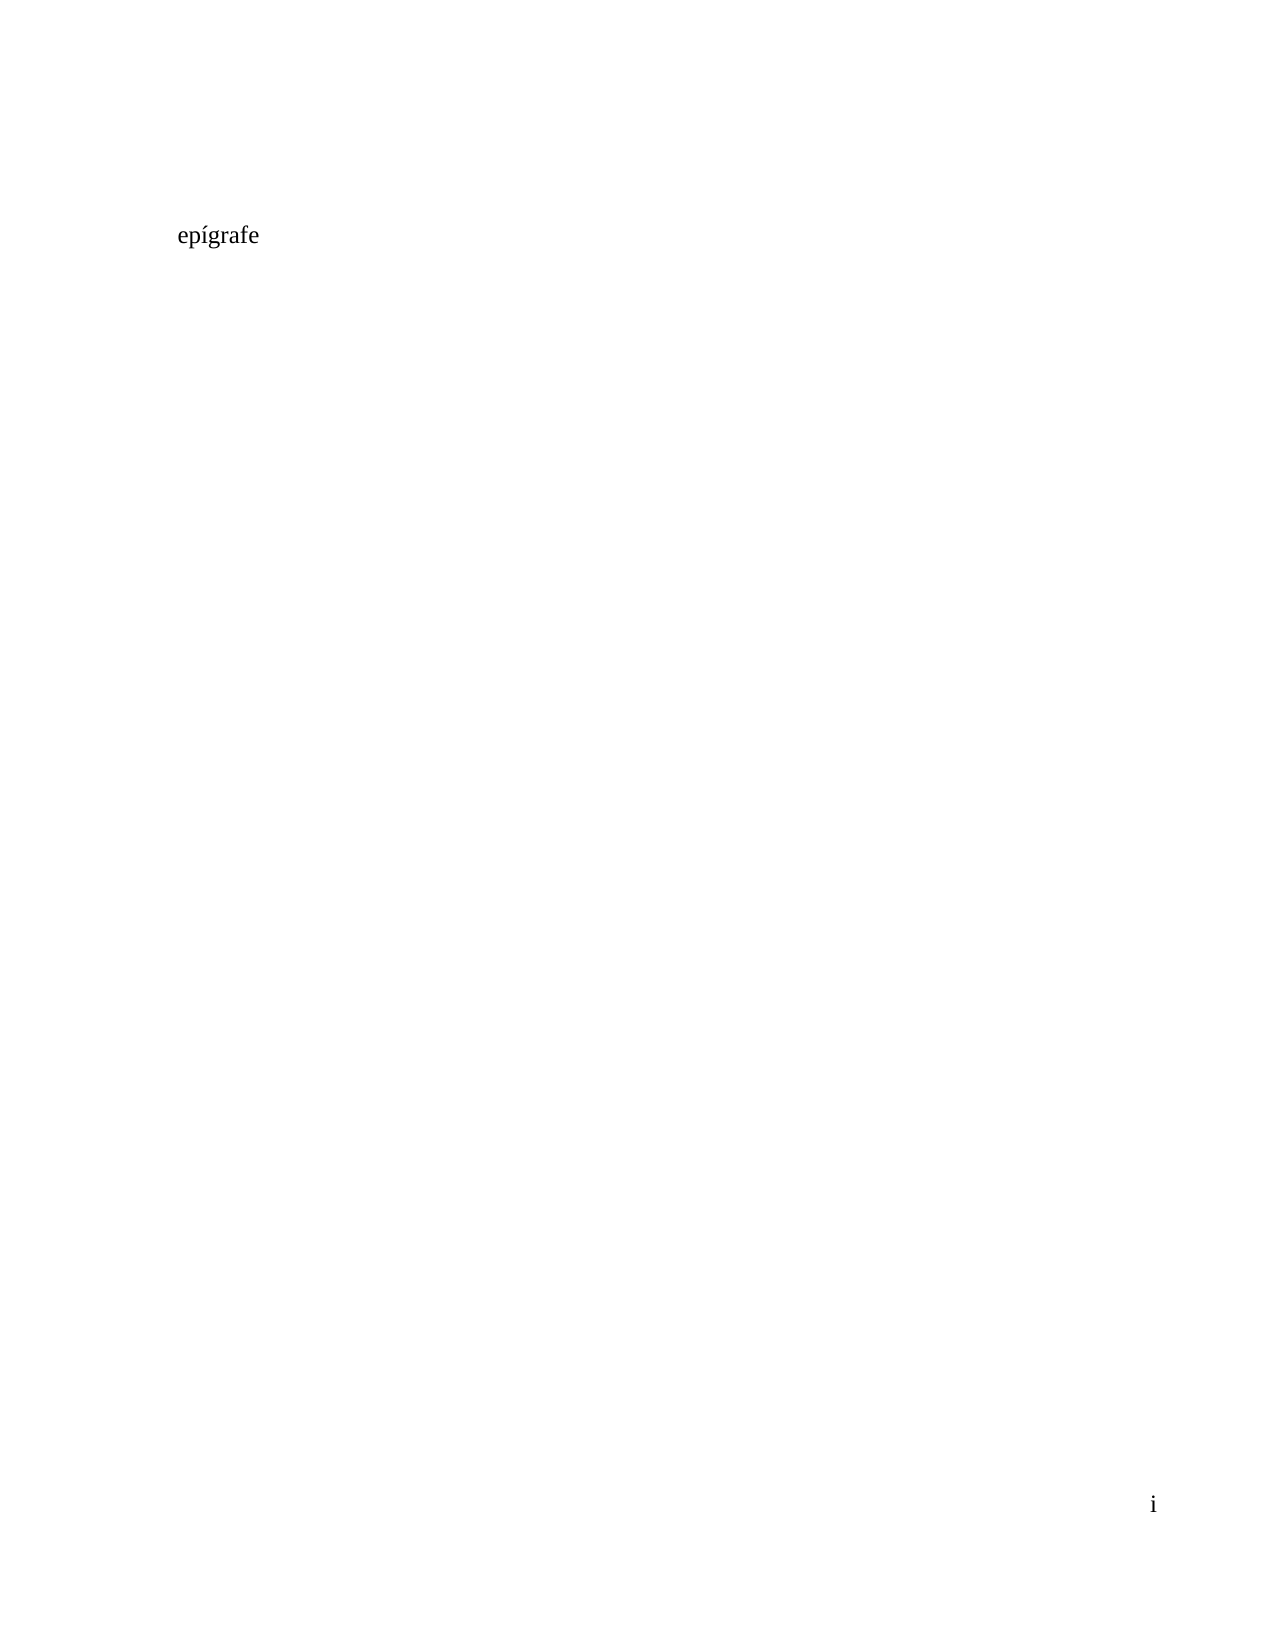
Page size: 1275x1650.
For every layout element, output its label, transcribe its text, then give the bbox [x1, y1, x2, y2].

text epígrafe [177, 220, 1157, 249]
